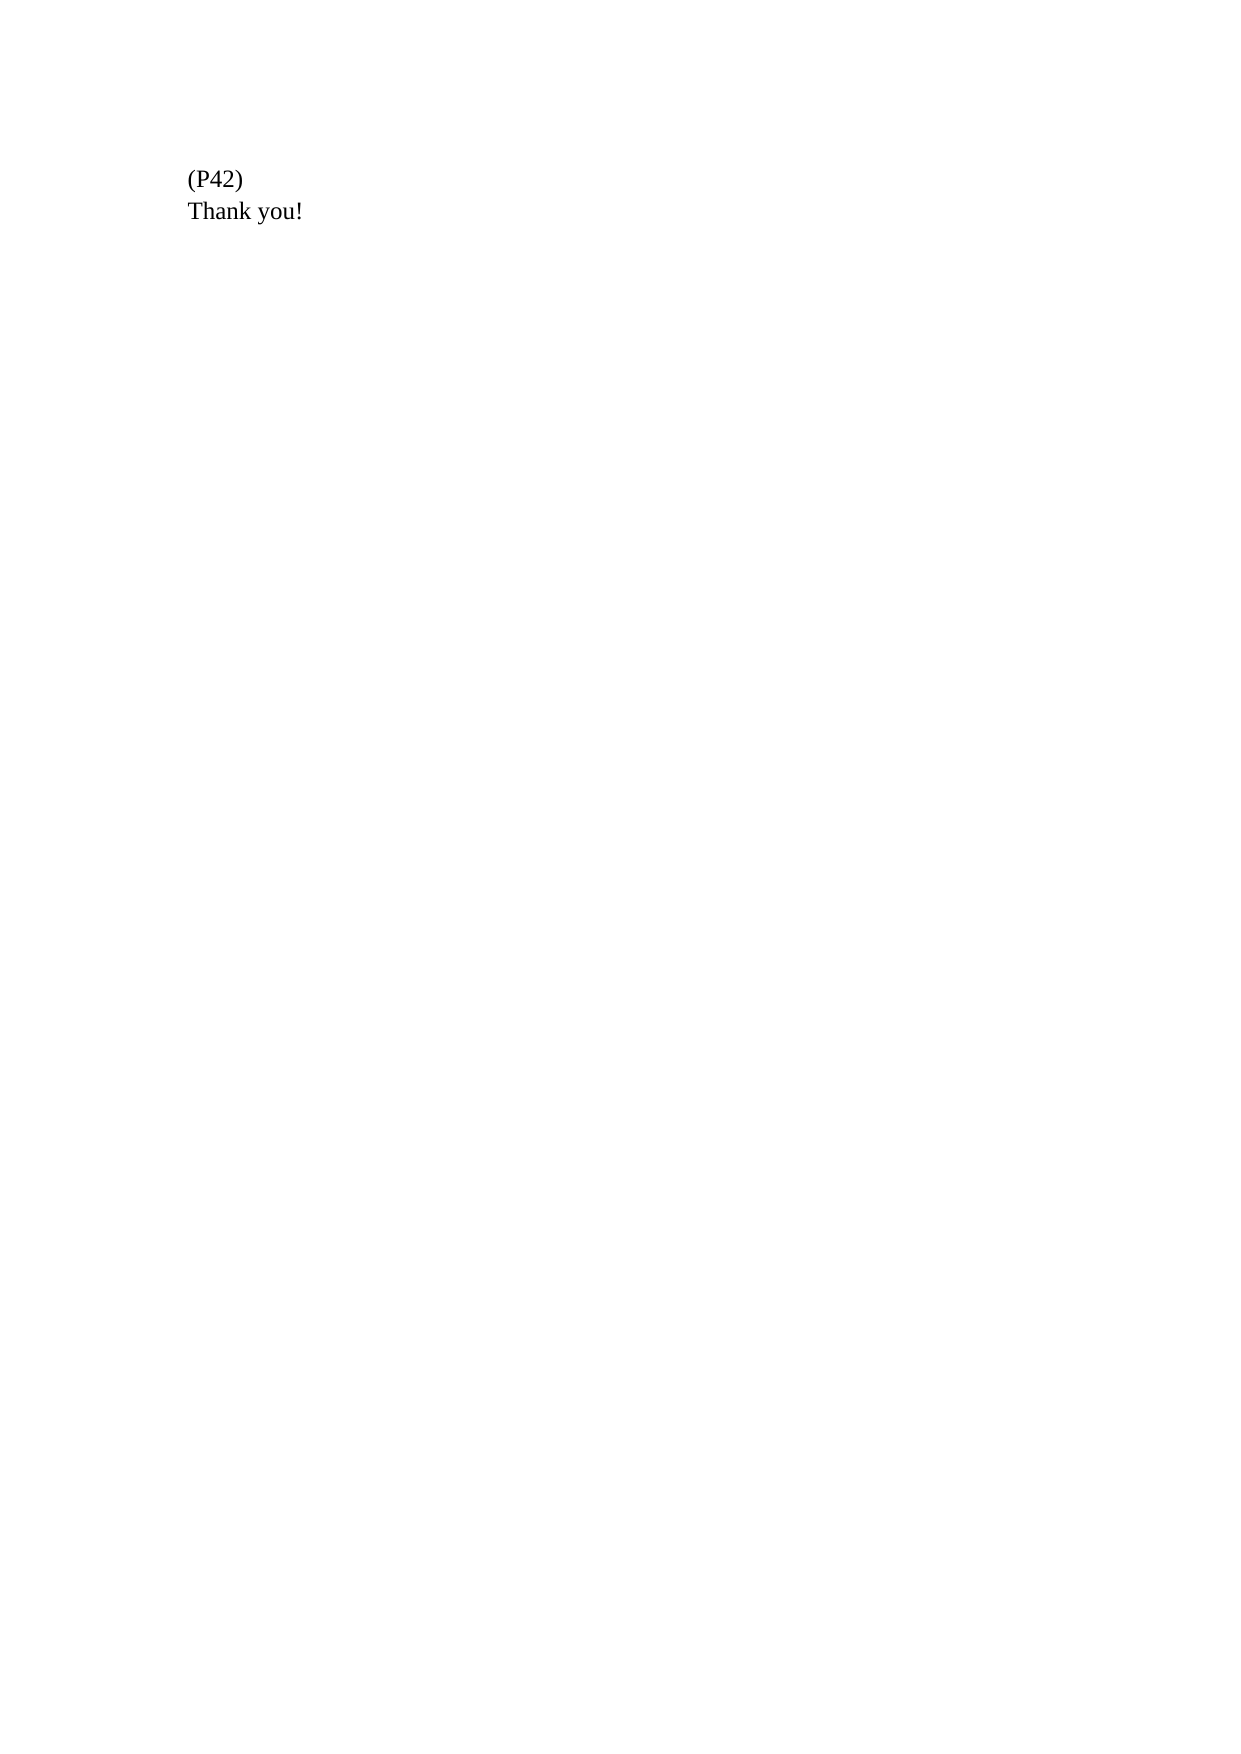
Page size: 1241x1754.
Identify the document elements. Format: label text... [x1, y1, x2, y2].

text Thank you! [187, 194, 1053, 227]
text (P42) [187, 162, 1053, 194]
